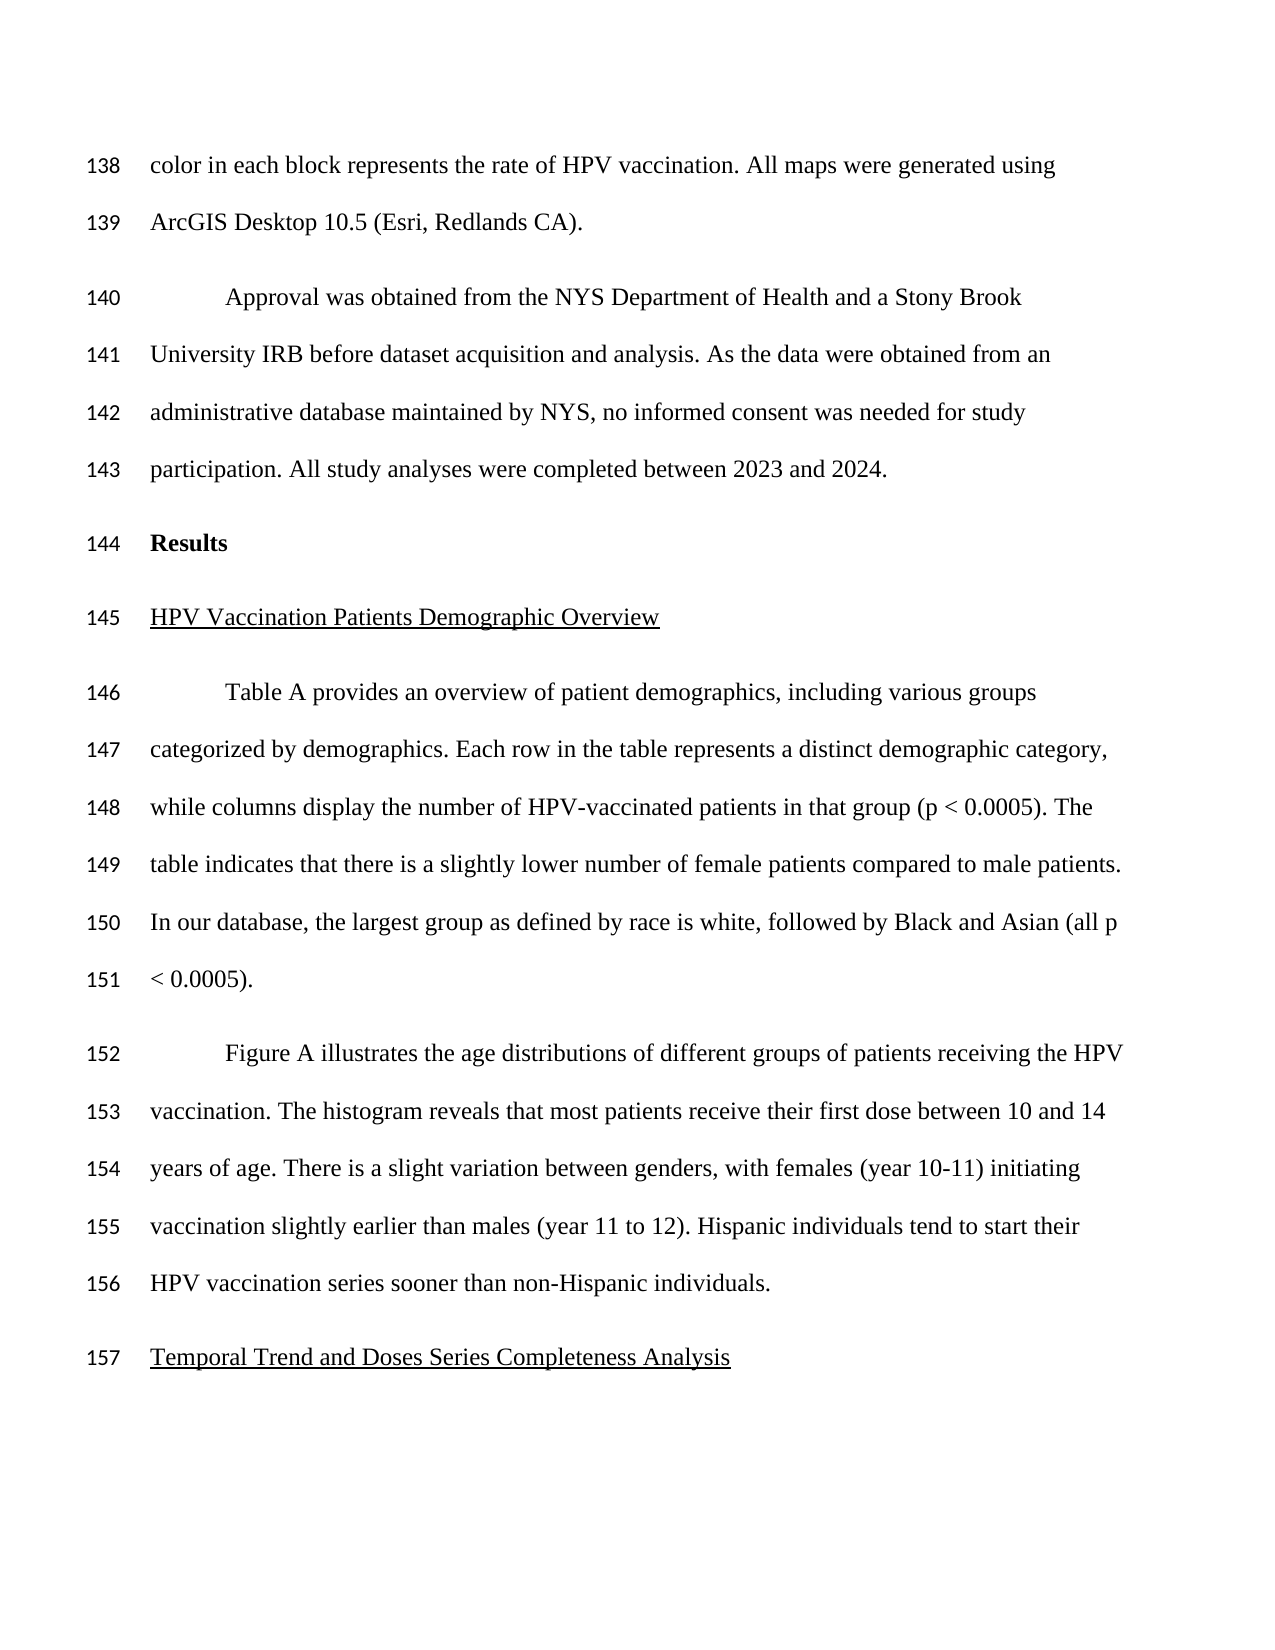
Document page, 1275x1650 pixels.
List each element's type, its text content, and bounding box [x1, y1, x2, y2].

text HPV Vaccination Patients Demographic Overview [150, 602, 1125, 631]
text Results [150, 528, 1125, 557]
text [150, 150, 1125, 236]
text Figure A illustrates the age distributions of different groups of patients receiving the HPV vaccination. The histogram reveals that most patients receive their first dose between 10 and 14 years of age. There is a slight variation between genders, with females (year 10-11) initiating vaccination slightly earlier than males (year 11 to 12). Hispanic individuals tend to start their HPV vaccination series sooner than non-Hispanic individuals. [150, 1038, 1125, 1297]
text Table A provides an overview of patient demographics, including various groups categorized by demographics. Each row in the table represents a distinct demographic category, while columns display the number of HPV-vaccinated patients in that group (p < 0.0005). The table indicates that there is a slightly lower number of female patients compared to male patients. In our database, the largest group as defined by race is white, followed by Black and Asian (all p < 0.0005). [150, 677, 1125, 993]
text Approval was obtained from the NYS Department of Health and a Stony Brook University IRB before dataset acquisition and analysis. As the data were obtained from an administrative database maintained by NYS, no informed consent was needed for study participation. All study analyses were completed between 2023 and 2024. [150, 282, 1125, 483]
text Temporal Trend and Doses Series Completeness Analysis [150, 1342, 1125, 1371]
